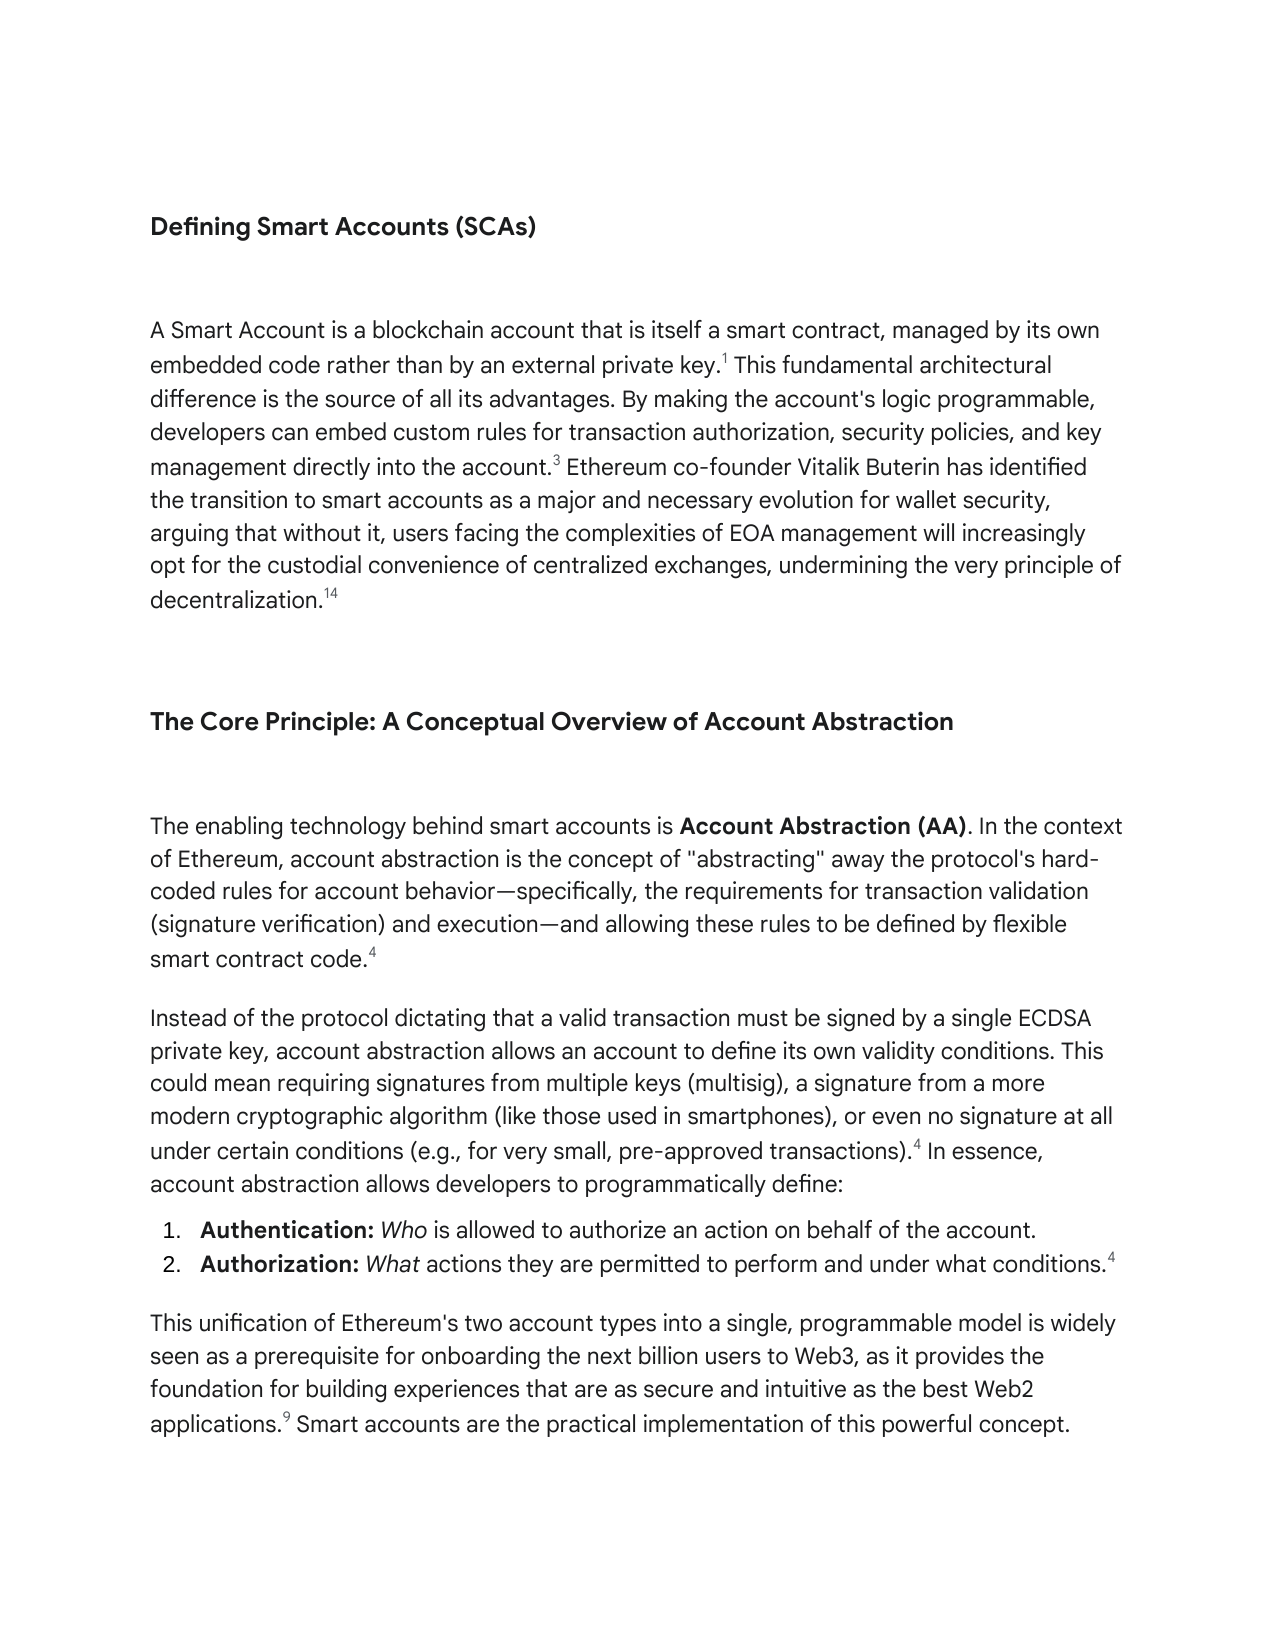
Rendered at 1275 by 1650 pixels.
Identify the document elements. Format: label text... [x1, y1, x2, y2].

list Authorization: What actions they are permitted to perform and under what conditions.4 [162, 1249, 1125, 1280]
subtitle Defining Smart Accounts (SCAs) [150, 211, 1125, 242]
text This unification of Ethereum's two account types into a single, programmable model is widely seen as a prerequisite for onboarding the next billion users to Web3, as it provides the foundation for building experiences that are as secure and intuitive as the best Web2 applications.9 Smart accounts are the practical implementation of this powerful concept. [150, 1309, 1125, 1439]
text The enabling technology behind smart accounts is Account Abstraction (AA). In the context of Ethereum, account abstraction is the concept of "abstracting" away the protocol's hard-coded rules for account behavior—specifically, the requirements for transaction validation (signature verification) and execution—and allowing these rules to be defined by flexible smart contract code.4 [150, 812, 1125, 975]
subtitle The Core Principle: A Conceptual Overview of Account Abstraction [150, 706, 1125, 738]
list Authentication: Who is allowed to authorize an action on behalf of the account. [162, 1216, 1125, 1245]
text A Smart Account is a blockchain account that is itself a smart contract, managed by its own embedded code rather than by an external private key.1 This fundamental architectural difference is the source of all its advantages. By making the account's logic programmable, developers can embed custom rules for transaction authorization, security policies, and key management directly into the account.3 Ethereum co-founder Vitalik Buterin has identified the transition to smart accounts as a major and necessary evolution for wallet security, arguing that without it, users facing the complexities of EOA management will increasingly opt for the custodial convenience of centralized exchanges, undermining the very principle of decentralization.14 [150, 317, 1125, 616]
text Instead of the protocol dictating that a valid transaction must be signed by a single ECDSA private key, account abstraction allows an account to define its own validity conditions. This could mean requiring signatures from multiple keys (multisig), a signature from a more modern cryptographic algorithm (like those used in smartphones), or even no signature at all under certain conditions (e.g., for very small, pre-approved transactions).4 In essence, account abstraction allows developers to programmatically define: [150, 1004, 1125, 1199]
